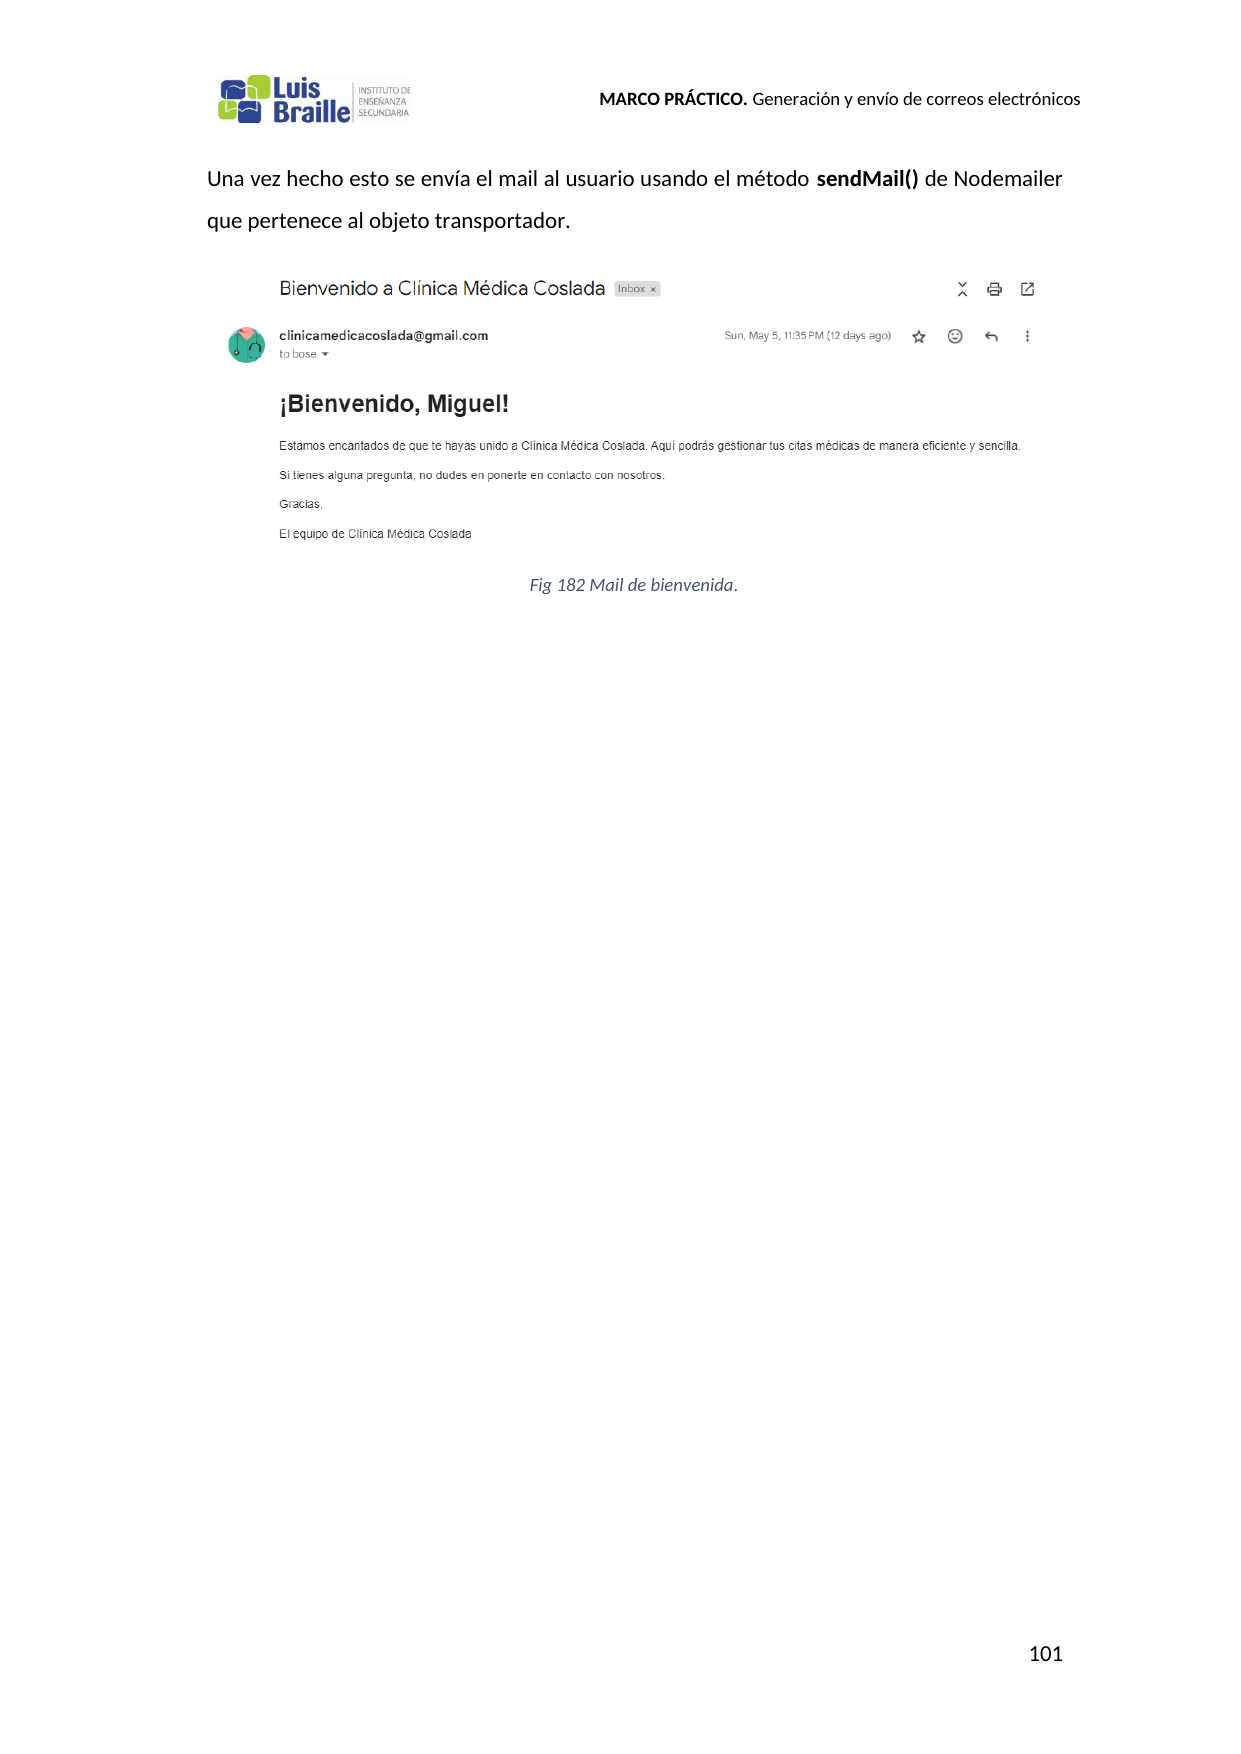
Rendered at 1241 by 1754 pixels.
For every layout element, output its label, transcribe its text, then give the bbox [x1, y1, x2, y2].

picture [225, 264, 1046, 557]
text Fig 182 Mail de bienvenida. [207, 573, 1063, 596]
text Una vez hecho esto se envía el mail al usuario usando el método sendMail() de Nodemailer que pertenece al objeto transportador. [207, 164, 1063, 234]
